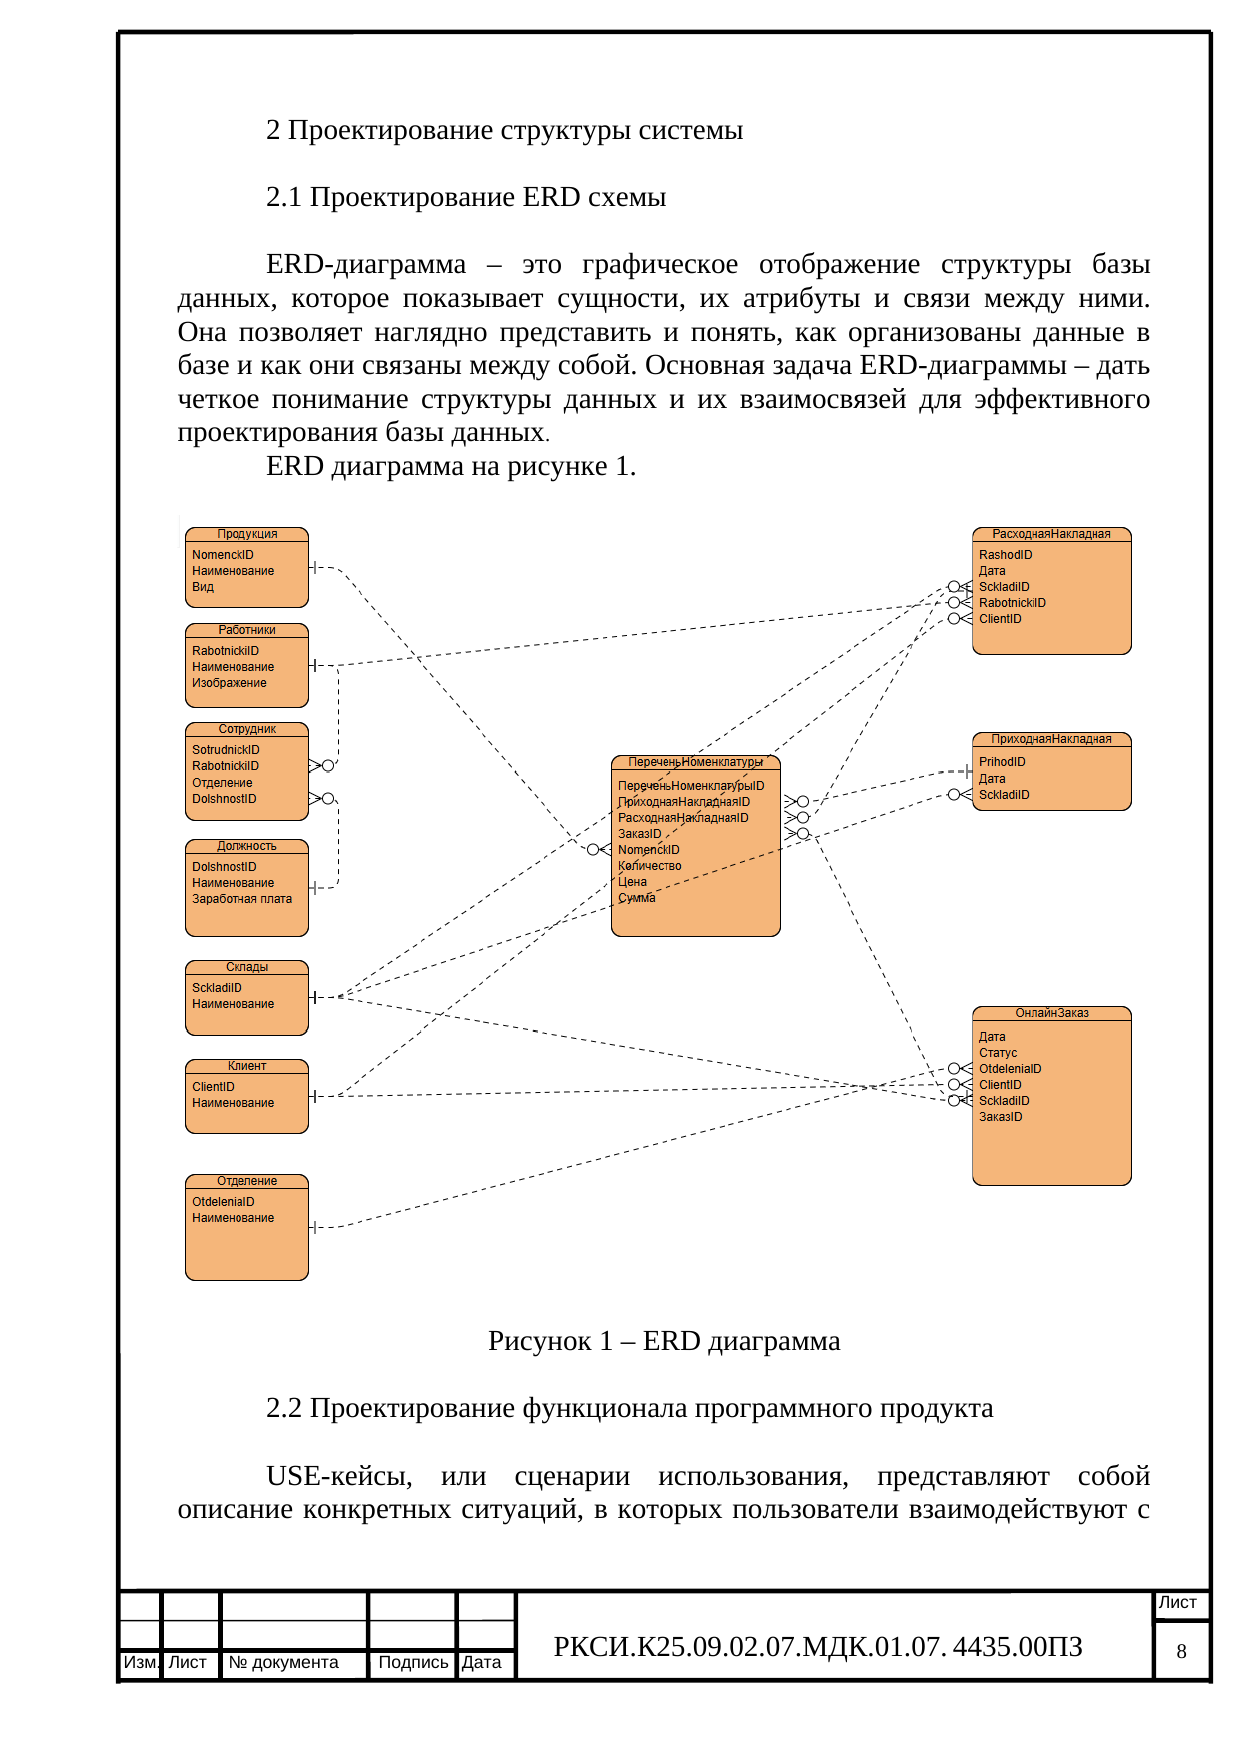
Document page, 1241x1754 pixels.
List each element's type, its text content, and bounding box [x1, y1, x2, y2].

text 2.1 Проектирование ERD схемы [177, 179, 1152, 213]
text 2.2 Проектирование функционала программного продукта [177, 1391, 1152, 1424]
text 2 Проектирование структуры системы [177, 112, 1152, 146]
text ERD-диаграмма – это графическое отображение структуры базы данных, которое показывает сущности, их атрибуты и связи между ними. Она позволяет наглядно представить и понять, как организованы данные в базе и как они связаны между собой. Основная задача ERD-диаграммы – дать четкое понимание структуры данных и их взаимосвязей для эффективного проектирования базы данных. [177, 247, 1152, 448]
text Рисунок 1 – ERD диаграмма [177, 1323, 1152, 1357]
picture [177, 515, 1156, 1290]
text ERD диаграмма на рисунке 1. [177, 448, 1152, 481]
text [177, 1458, 1152, 1525]
